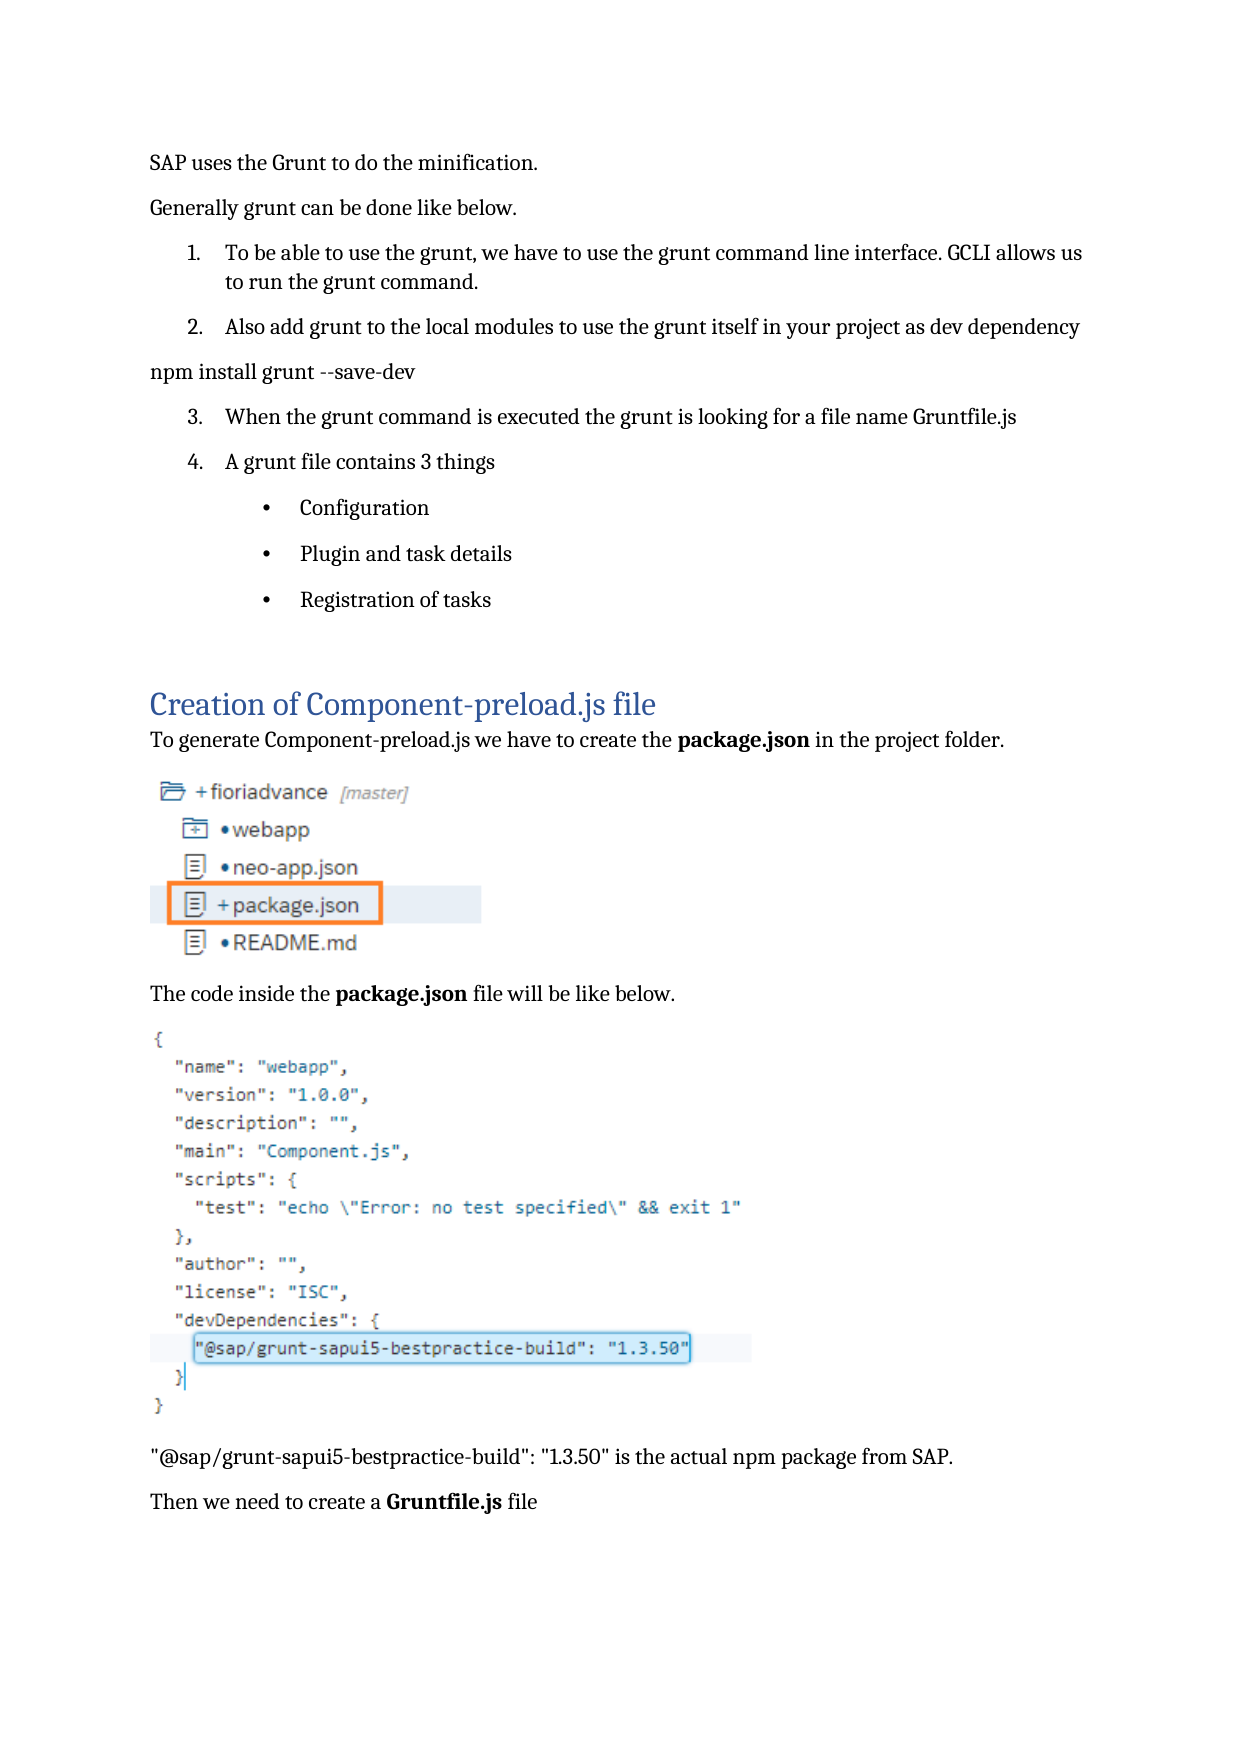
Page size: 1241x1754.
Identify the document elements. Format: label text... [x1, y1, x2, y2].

text Then we need to create a Gruntfile.js file [150, 1489, 1090, 1515]
picture [150, 1026, 752, 1425]
subtitle Creation of Component-preload.js file [150, 685, 1090, 724]
list Also add grunt to the local modules to use the grunt itself in your project as dev dependency [187, 314, 1090, 340]
list When the grunt command is executed the grunt is looking for a file name Gruntfile.js [187, 404, 1090, 430]
list Plugin and task details [262, 540, 1090, 567]
text Generally grunt can be done like below. [150, 195, 1090, 221]
text SAP uses the Grunt to do the minification. [150, 150, 1090, 176]
text "@sap/grunt-sapui5-bestpractice-build": "1.3.50" is the actual npm package from SAP. [150, 1444, 1090, 1470]
list A grunt file contains 3 things [187, 449, 1090, 475]
picture [150, 771, 482, 963]
list Configuration [262, 494, 1090, 521]
list To be able to use the grunt, we have to use the grunt command line interface. GCLI allows us to run the grunt command. [187, 240, 1090, 295]
text npm install grunt --save-dev [150, 359, 1090, 385]
text The code inside the package.json file will be like below. [150, 981, 1090, 1007]
list Registration of tasks [262, 586, 1090, 613]
text To generate Component-preload.js we have to create the package.json in the project folder. [150, 727, 1090, 753]
